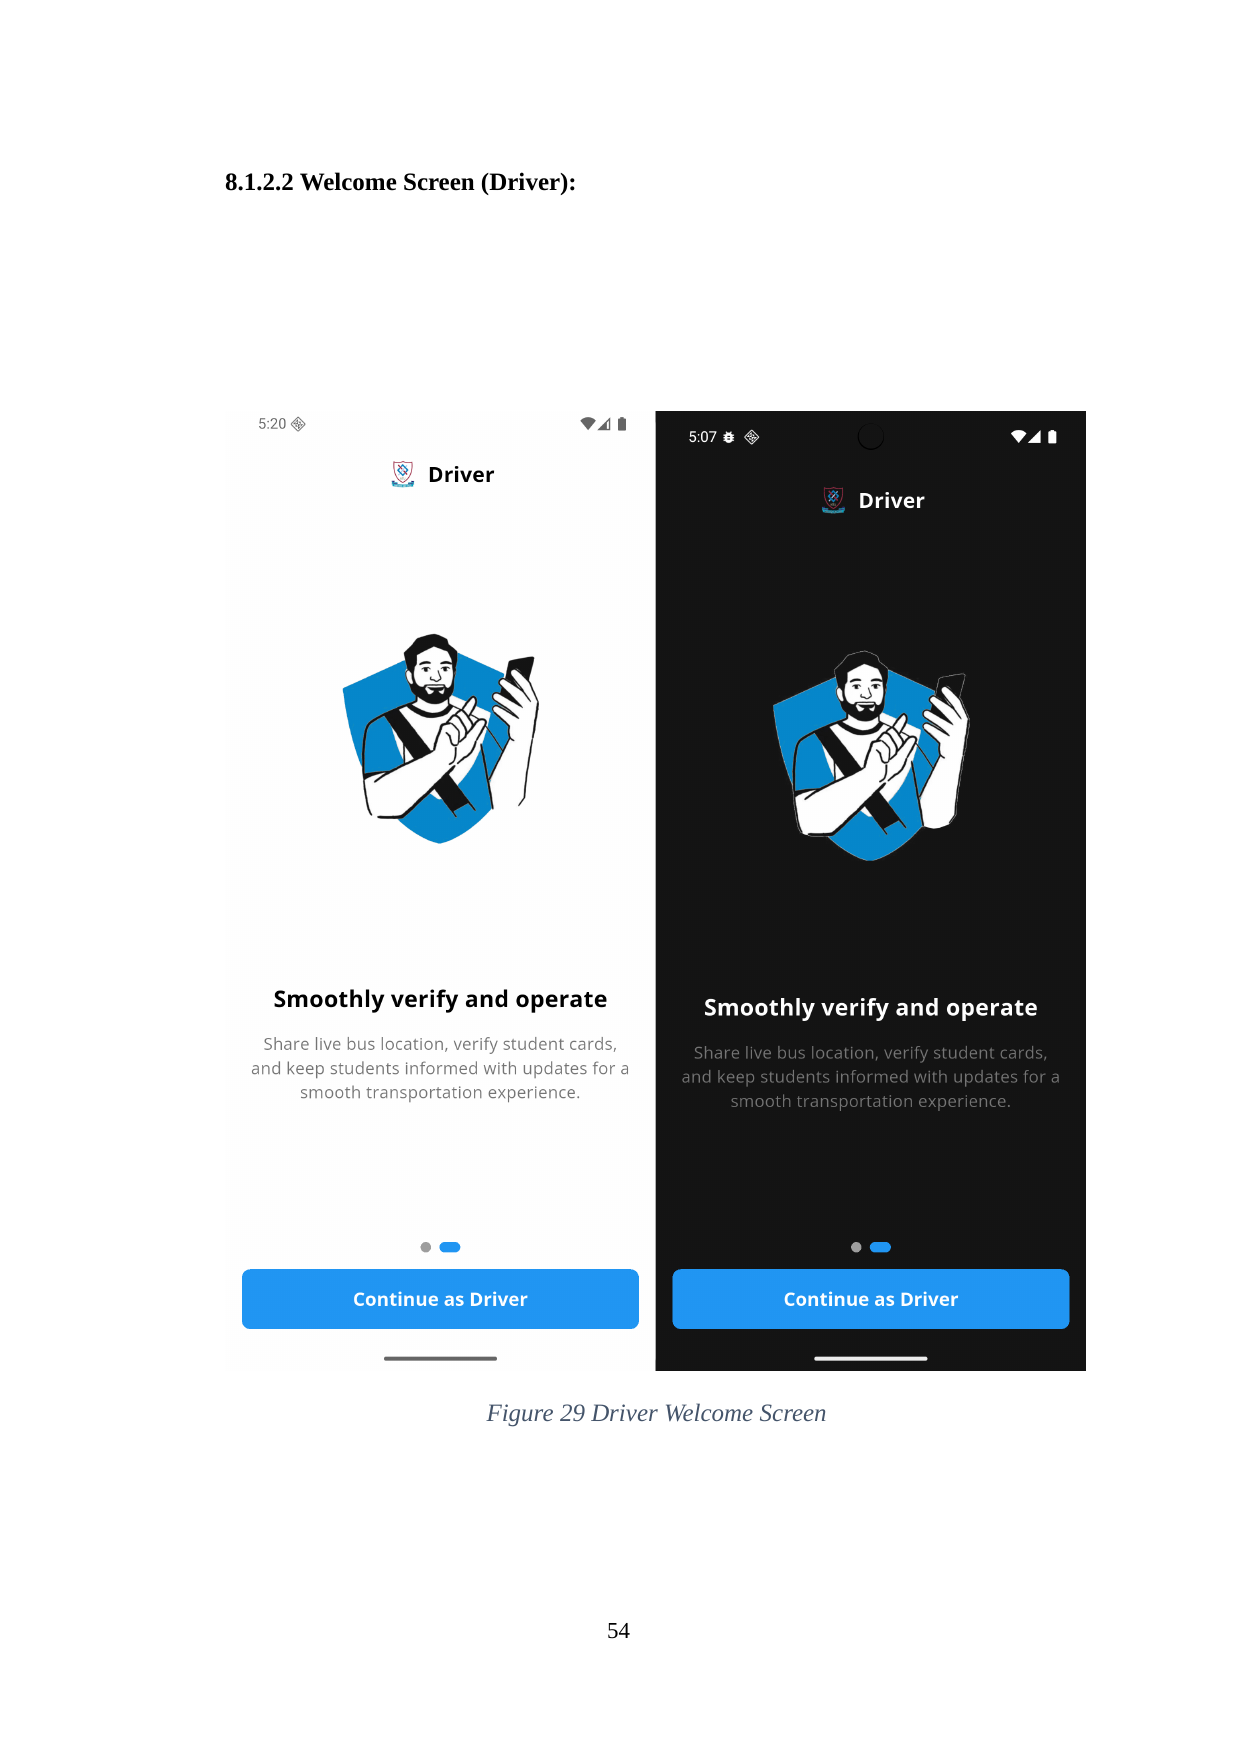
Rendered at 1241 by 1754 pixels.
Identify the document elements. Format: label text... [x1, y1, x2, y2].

subtitle 8.1.2.2 Welcome Screen (Driver): [225, 167, 1090, 195]
picture [225, 411, 1086, 1371]
text Figure Driver Welcome Screen [225, 1398, 1090, 1427]
